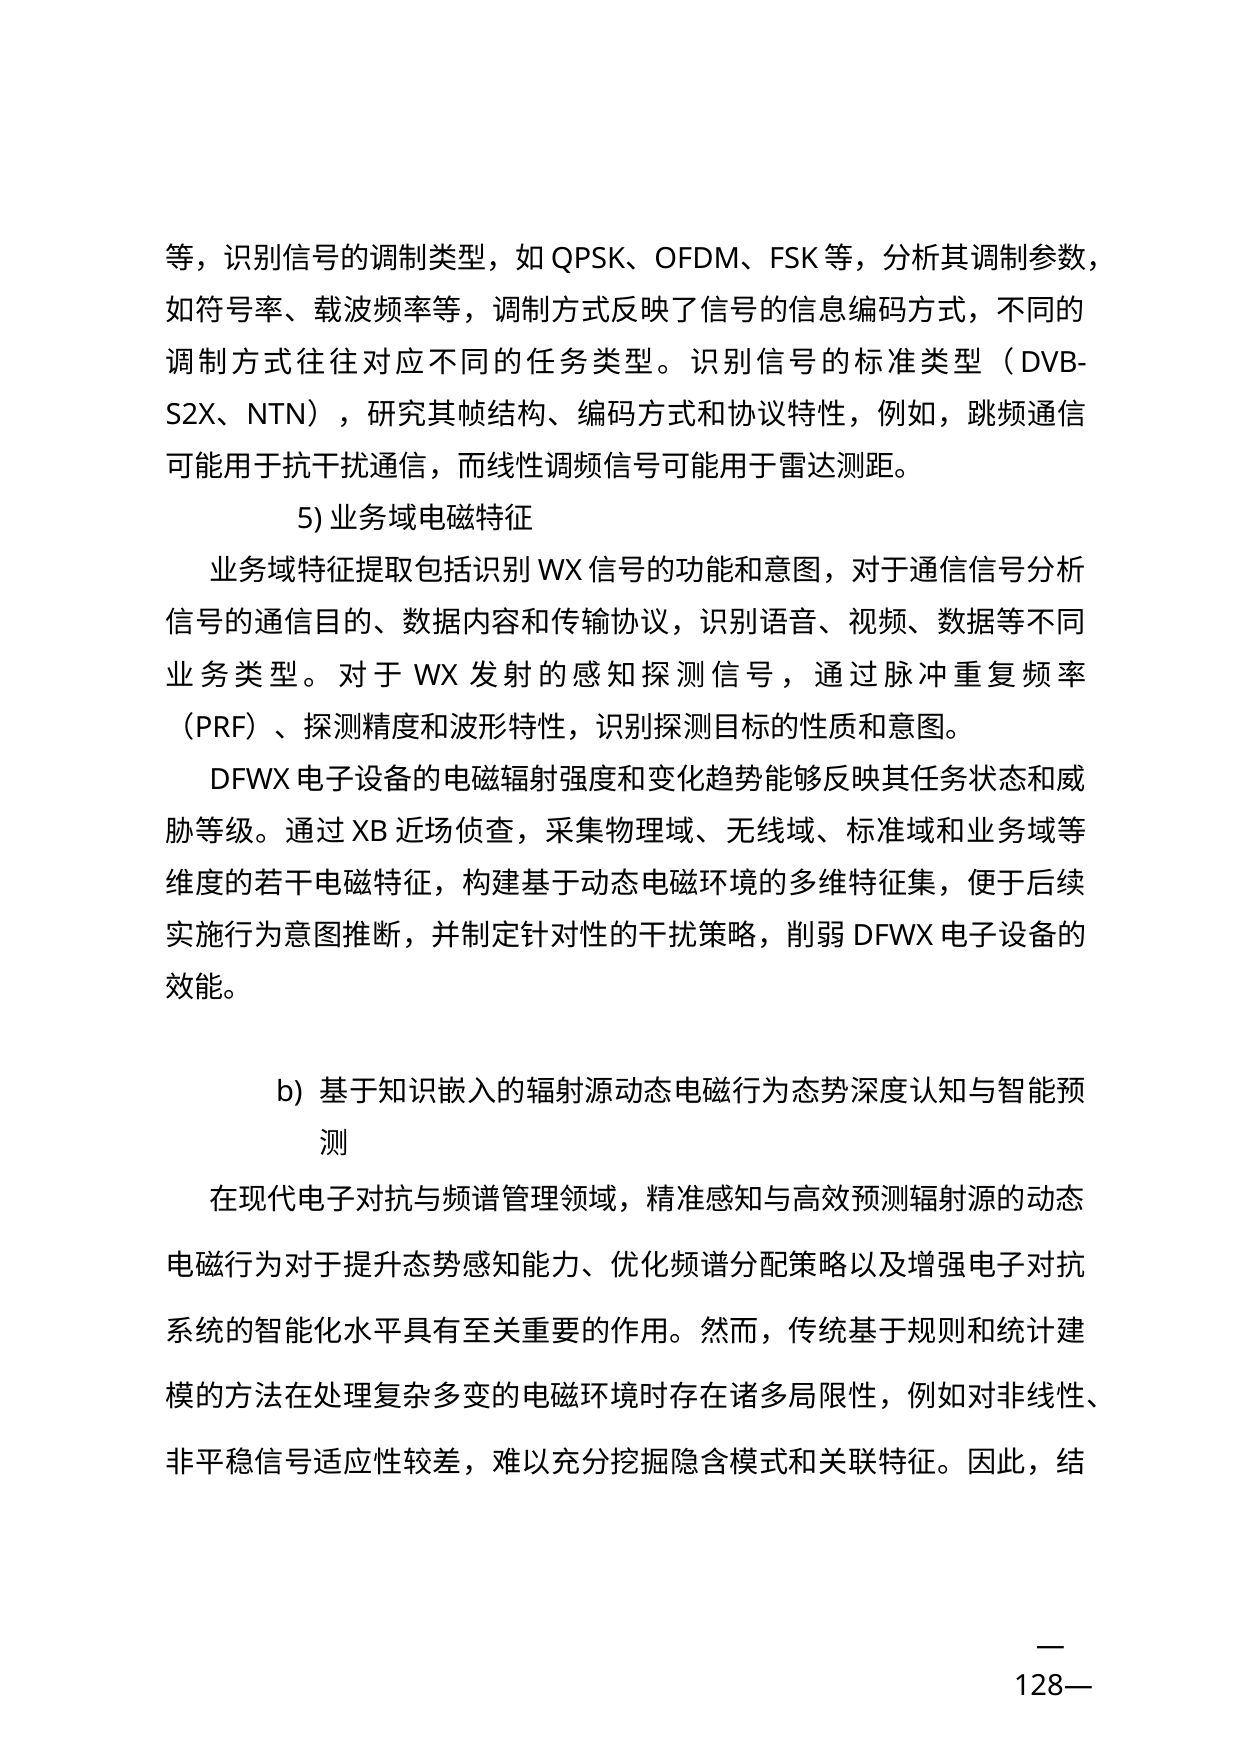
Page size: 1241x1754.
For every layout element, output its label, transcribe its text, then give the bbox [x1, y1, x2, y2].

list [165, 227, 1087, 487]
list 基于知识嵌入的辐射源动态电磁行为态势深度认知与智能预测 [276, 1060, 1087, 1164]
list 业务域特征提取包括识别WX信号的功能和意图，对于通信信号分析信号的通信目的、数据内容和传输协议，识别语音、视频、数据等不同业务类型。对于WX发射的感知探测信号，通过脉冲重复频率（PRF）、探测精度和波形特性，识别探测目标的性质和意图。 [165, 539, 1087, 747]
list DFWX电子设备的电磁辐射强度和变化趋势能够反映其任务状态和威胁等级。通过XB近场侦查，采集物理域、无线域、标准域和业务域等维度的若干电磁特征，构建基于动态电磁环境的多维特征集，便于后续实施行为意图推断，并制定针对性的干扰策略，削弱DFWX电子设备的效能。 [165, 747, 1087, 1008]
list 5) 业务域电磁特征 [253, 487, 1087, 539]
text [165, 1164, 1087, 1492]
